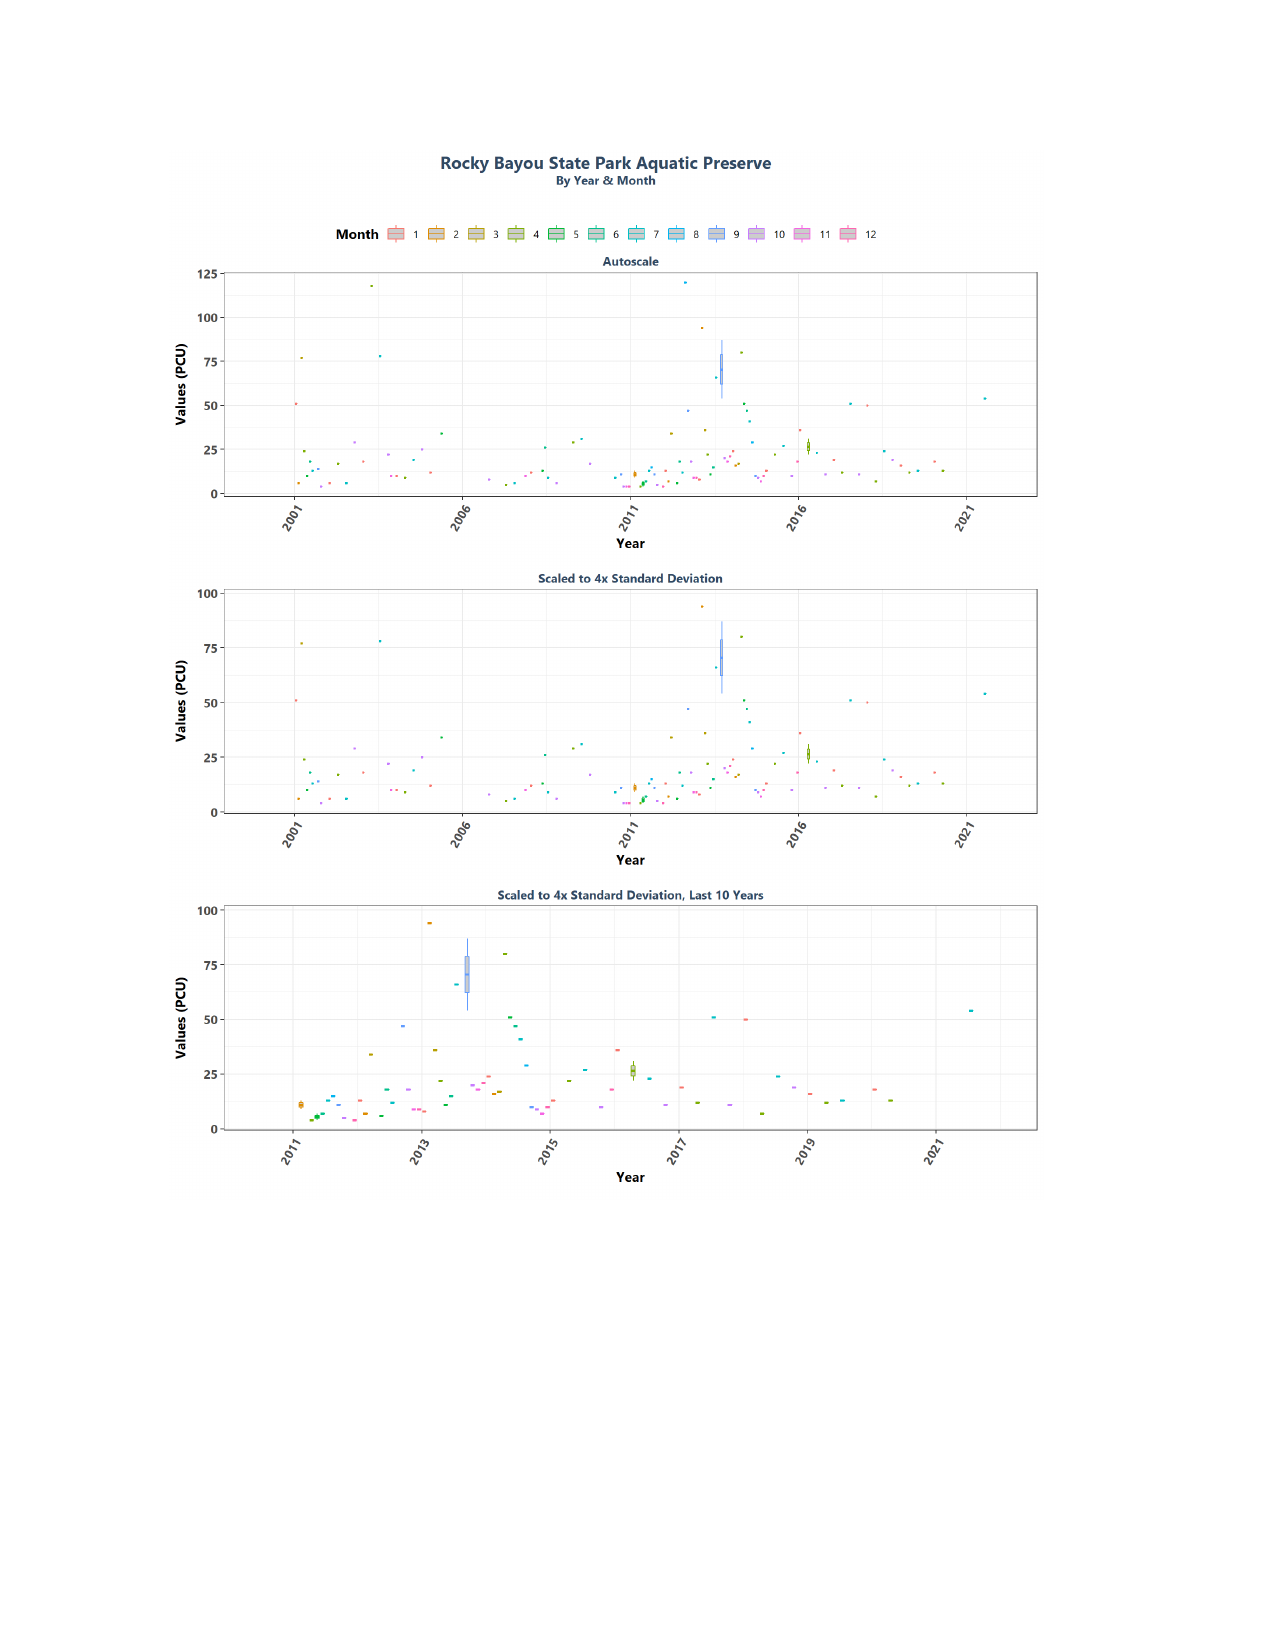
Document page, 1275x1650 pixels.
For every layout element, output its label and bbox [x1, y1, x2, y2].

picture [168, 150, 1044, 1200]
